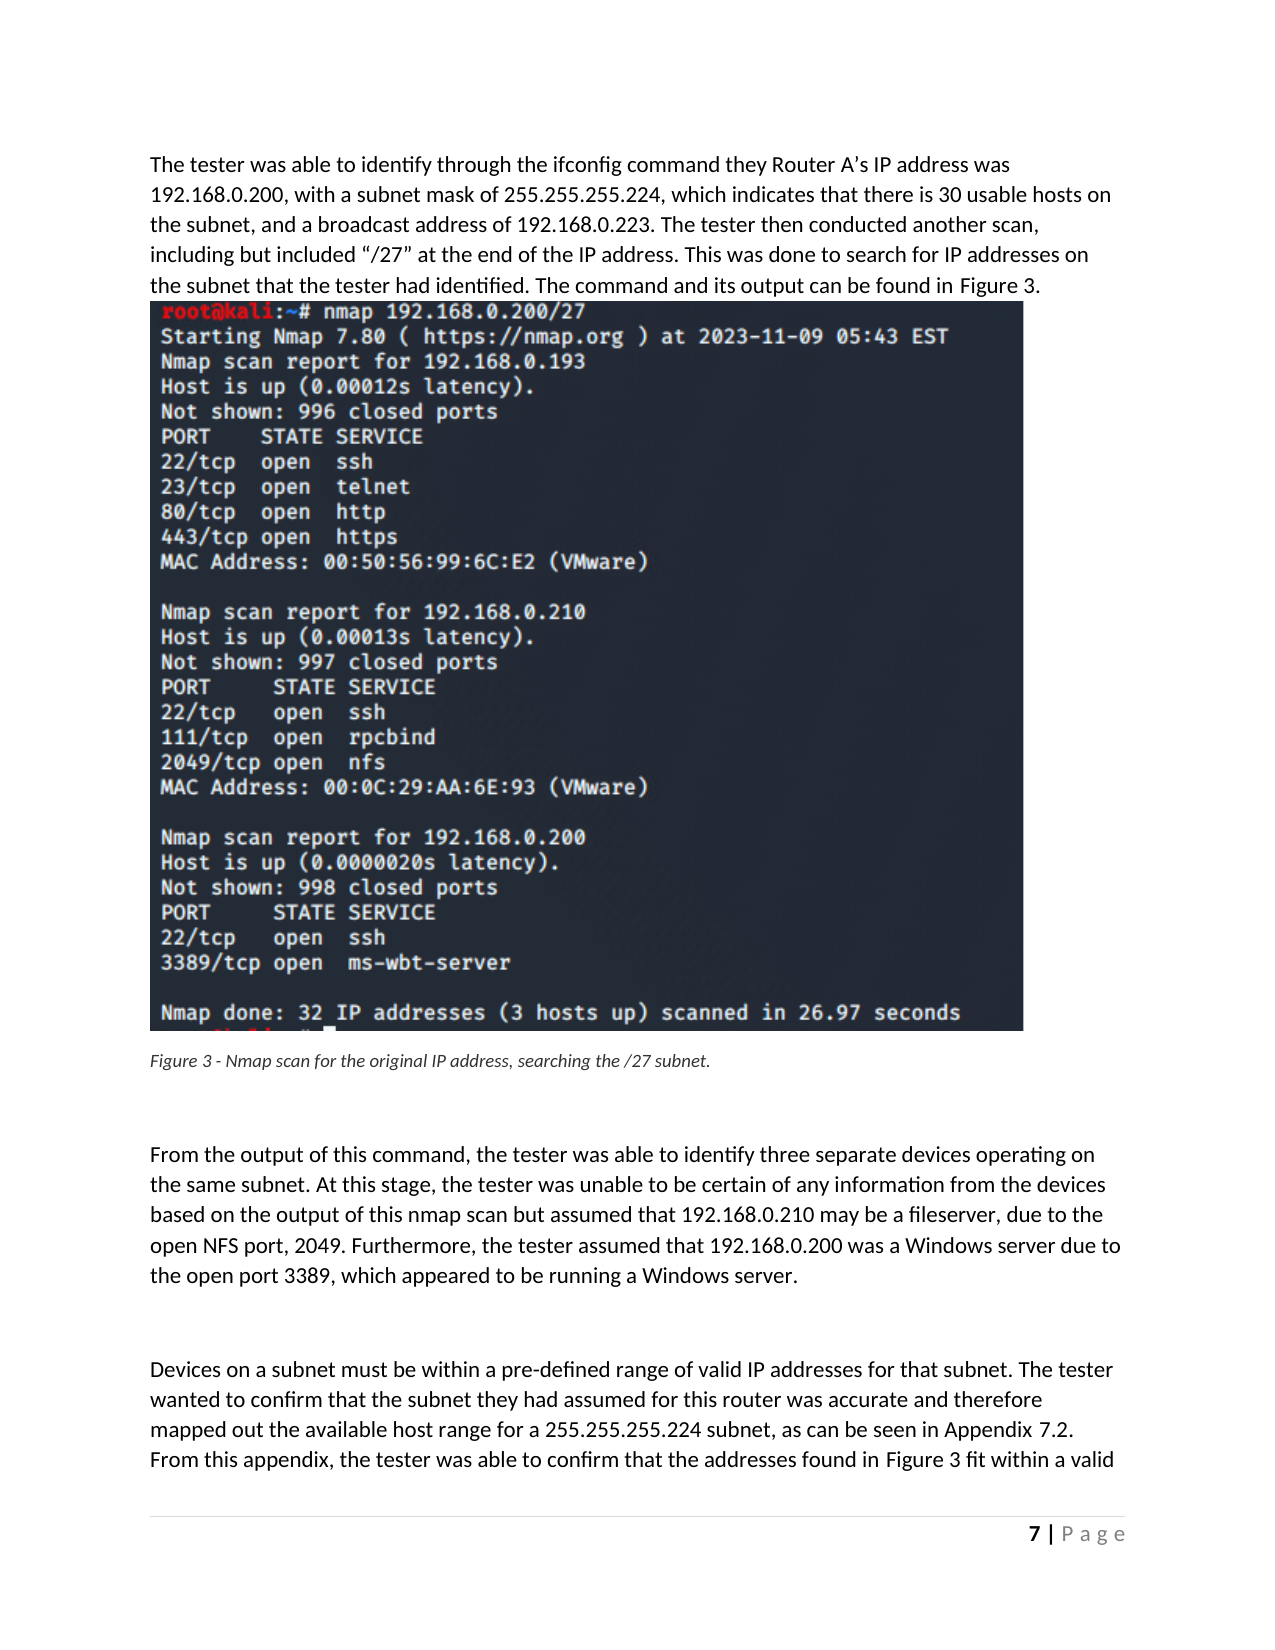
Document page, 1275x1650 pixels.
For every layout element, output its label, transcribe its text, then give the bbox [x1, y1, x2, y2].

text From the output of this command, the tester was able to identify three separate devices operating on the same subnet. At this stage, the tester was unable to be certain of any information from the devices based on the output of this nmap scan but assumed that 192.168.0.210 may be a fileserver, due to the open NFS port, 2049. Furthermore, the tester assumed that 192.168.0.200 was a Windows server due to the open port 3389, which appeared to be running a Windows server. [150, 1140, 1125, 1289]
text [150, 1355, 1125, 1473]
picture [150, 301, 1024, 1031]
text Figure 3 - Nmap scan for the original IP address, searching the /27 subnet. [150, 1049, 1125, 1072]
